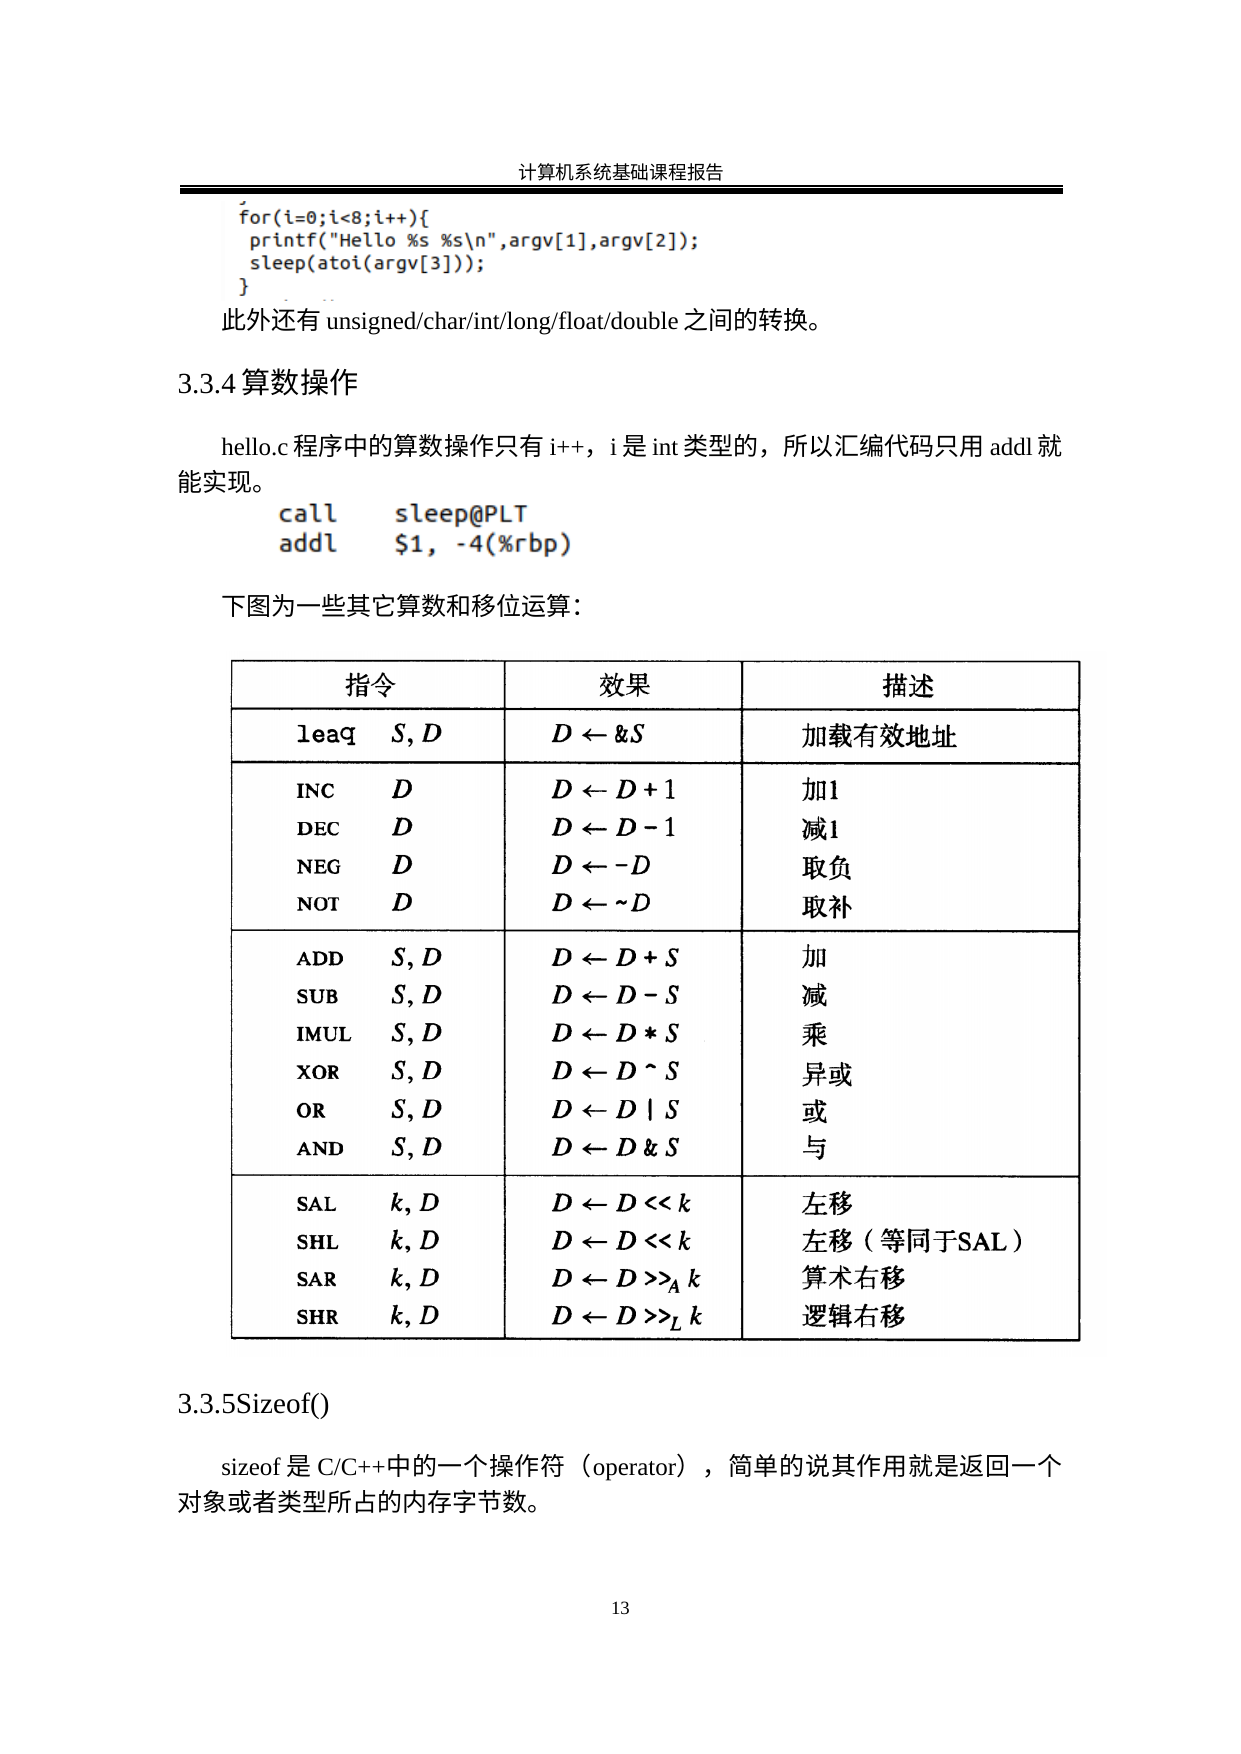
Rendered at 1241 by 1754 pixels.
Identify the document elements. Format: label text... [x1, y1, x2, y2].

text sizeof是C/C++中的一个操作符（operator），简单的说其作用就是返回一个对象或者类型所占的内存字节数。 [177, 1447, 1063, 1519]
text 下图为一些其它算数和移位运算： [177, 587, 1063, 623]
text hello.c程序中的算数操作只有i++，i是int类型的，所以汇编代码只用addl就能实现。 [177, 427, 1063, 499]
picture [221, 200, 743, 301]
text 此外还有unsigned/char/int/long/float/double之间的转换。 [177, 301, 1063, 337]
picture [221, 499, 757, 587]
subtitle 3.3.4算数操作 [177, 362, 1063, 402]
picture [221, 651, 1107, 1357]
subtitle 3.3.5Sizeof() [177, 1382, 1063, 1422]
